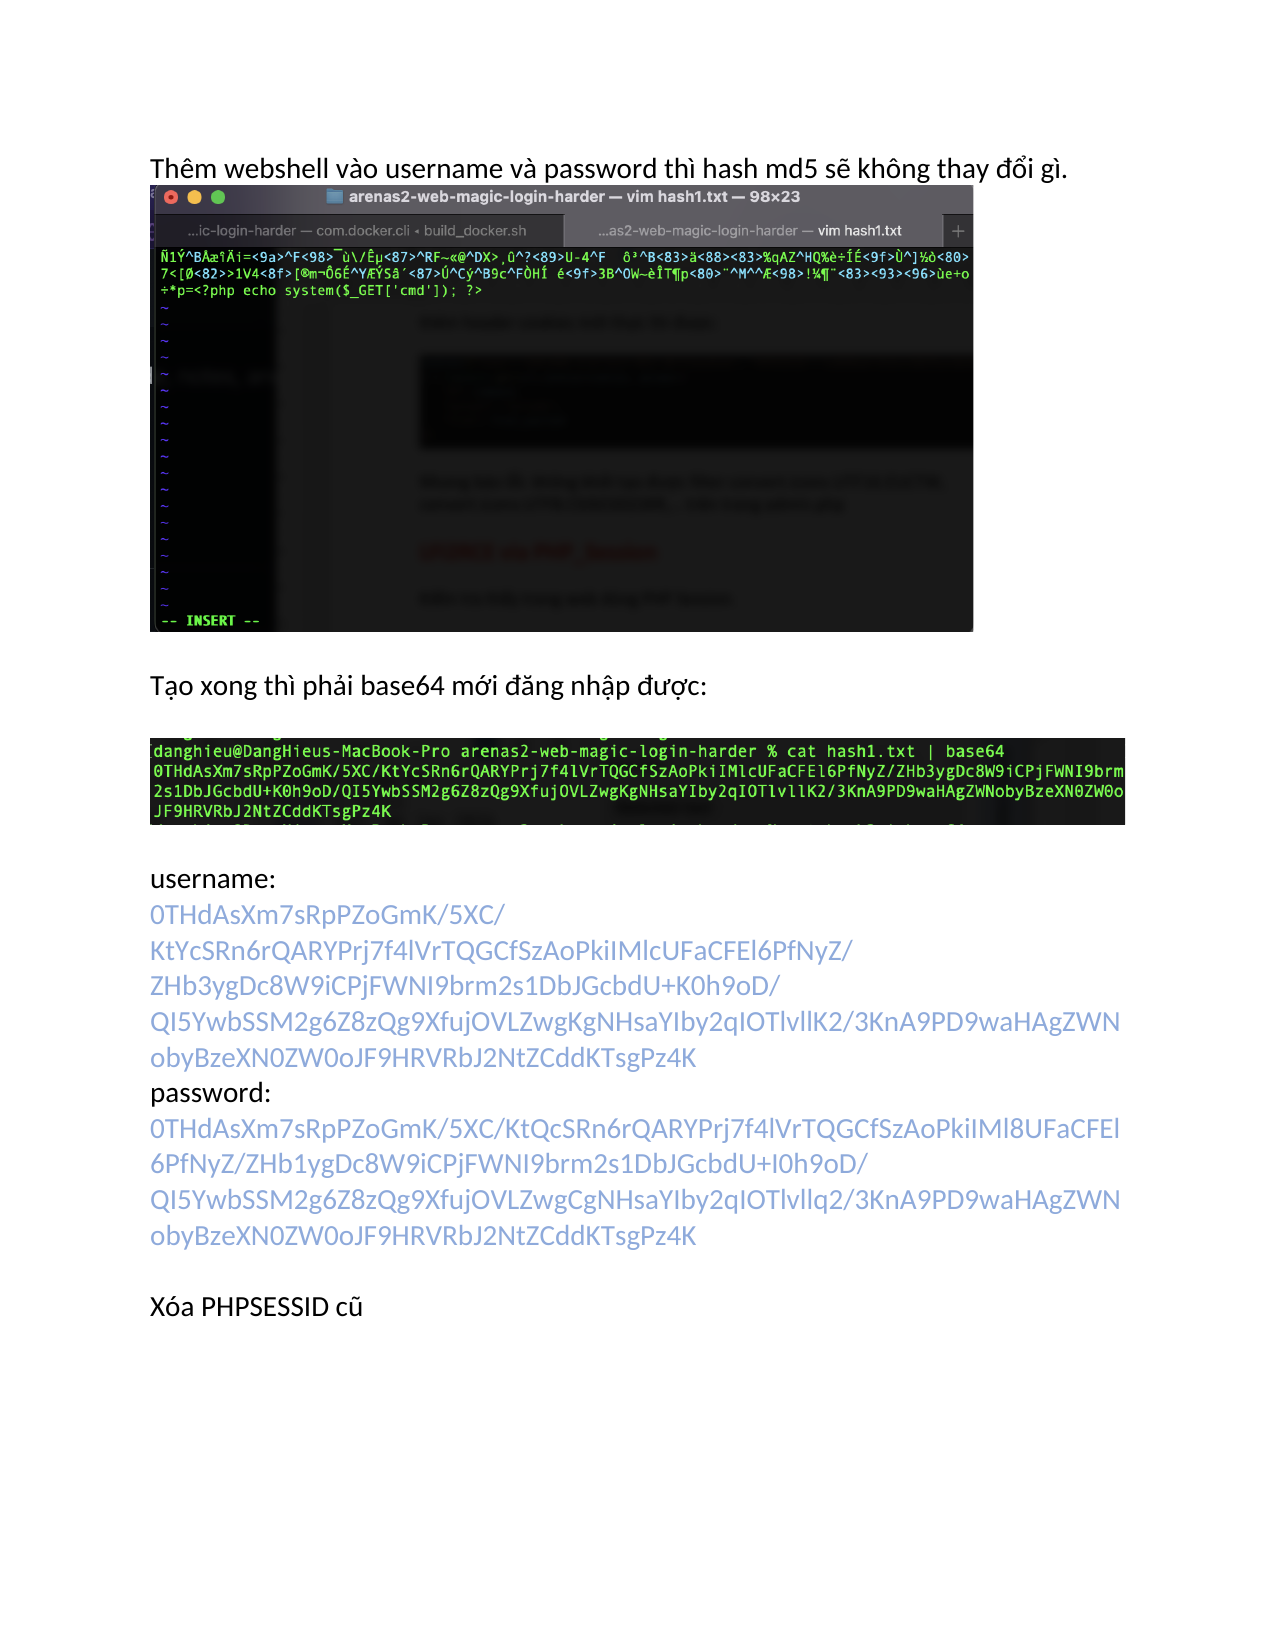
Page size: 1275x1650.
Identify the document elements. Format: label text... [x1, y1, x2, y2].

text Tạo xong thì phải base64 mới đăng nhập được: [150, 667, 1125, 703]
text Xóa PHPSESSID cũ [150, 1288, 1125, 1324]
text Thêm webshell vào username và password thì hash md5 sẽ không thay đổi gì. [150, 150, 1125, 186]
picture [150, 185, 974, 632]
picture [150, 738, 1125, 825]
text username: [150, 861, 1125, 896]
text password: 0THdAsXm7sRpPZoGmK/5XC/KtQcSRn6rQARYPrj7f4lVrTQGCfSzAoPkiIMl8UFaCFEl6PfNyZ/ZHb1ygDc8W9iCPjFWNI9brm2s1DbJGcbdU+I0h9oD/QI5YwbSSM2g6Z8zQg9XfujOVLZwgCgNHsaYIby2qIOTlvllq2/3KnA9PD9waHAgZWNobyBzeXN0ZW0oJF9HRVRbJ2NtZCddKTsgPz4K [150, 1074, 1125, 1252]
text 0THdAsXm7sRpPZoGmK/5XC/KtYcSRn6rQARYPrj7f4lVrTQGCfSzAoPkiIMlcUFaCFEl6PfNyZ/ZHb3ygDc8W9iCPjFWNI9brm2s1DbJGcbdU+K0h9oD/QI5YwbSSM2g6Z8zQg9XfujOVLZwgKgNHsaYIby2qIOTlvllK2/3KnA9PD9waHAgZWNobyBzeXN0ZW0oJF9HRVRbJ2NtZCddKTsgPz4K [150, 896, 1125, 1074]
